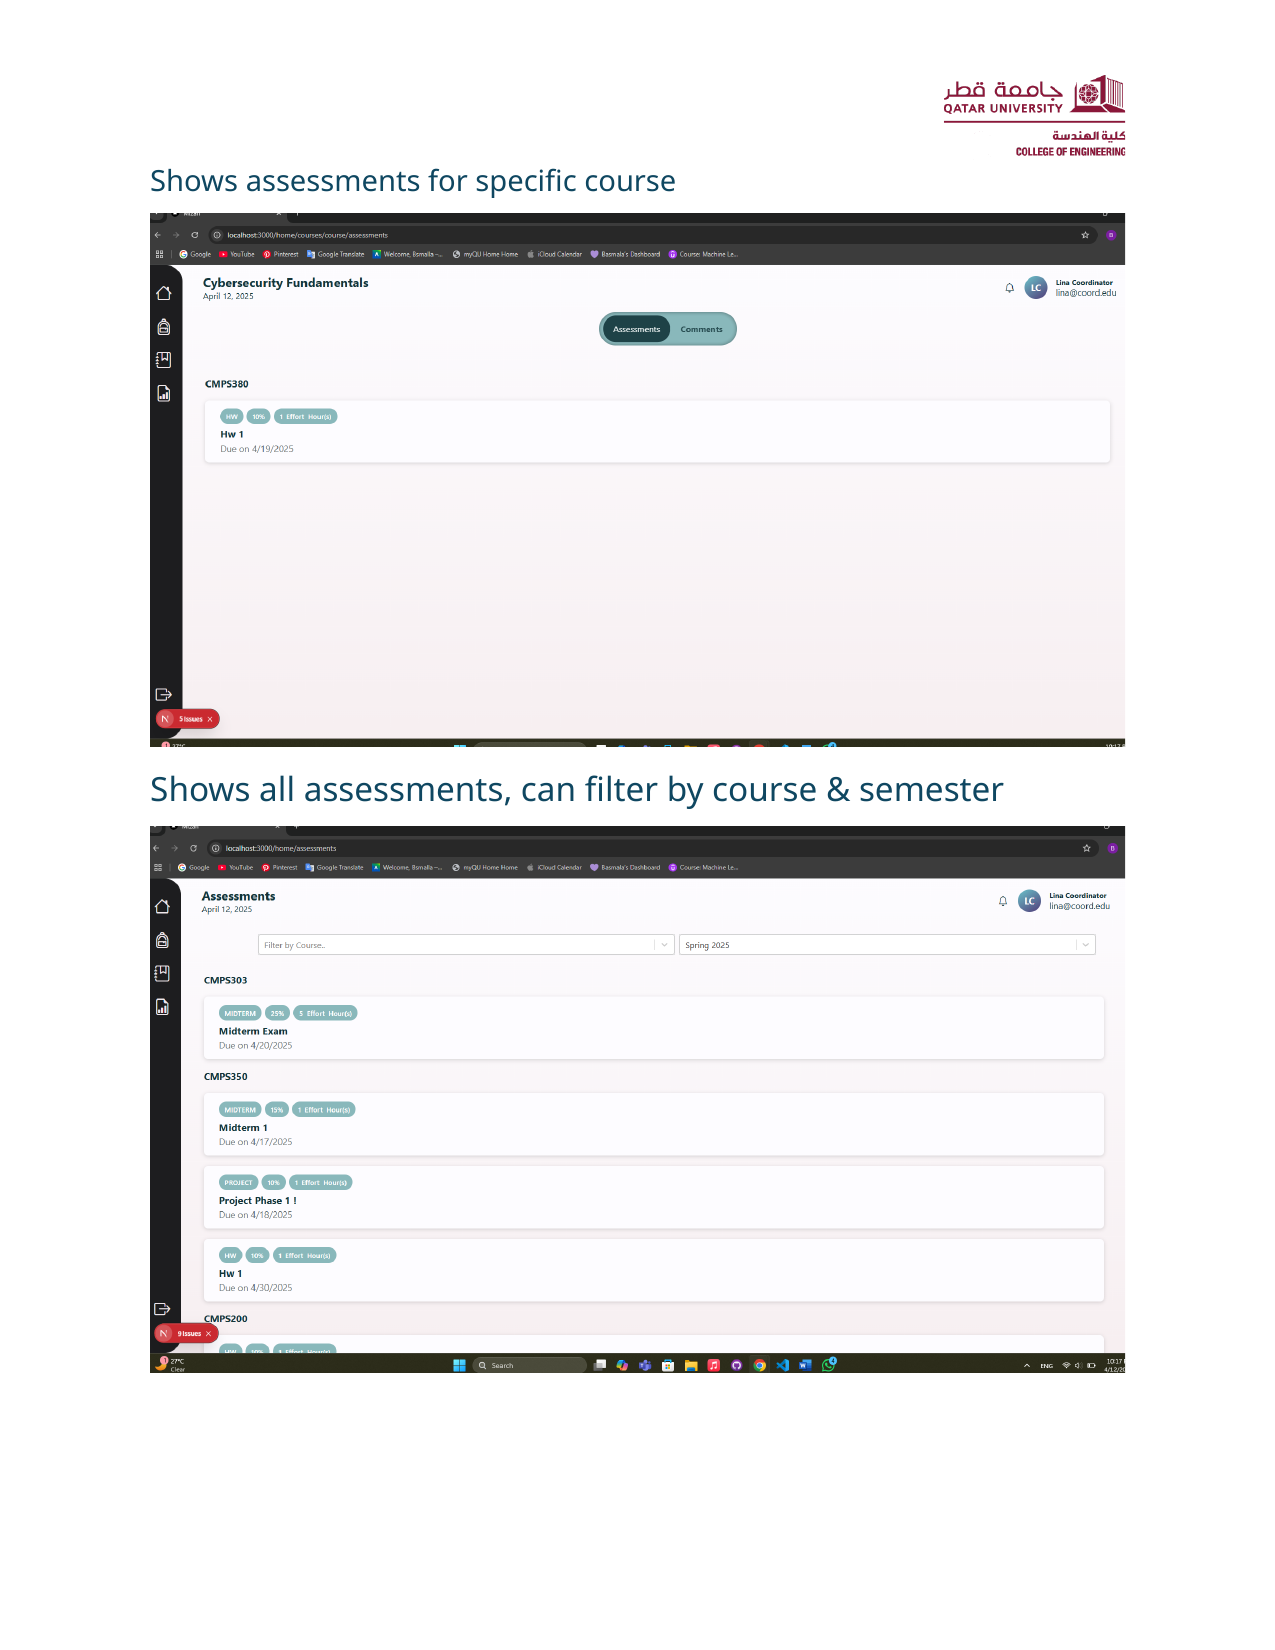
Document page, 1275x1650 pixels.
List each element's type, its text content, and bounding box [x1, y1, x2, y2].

subtitle Shows all assessments, can filter by course & semester [150, 765, 1125, 811]
picture [943, 75, 1125, 160]
picture [150, 213, 1125, 747]
picture [150, 826, 1125, 1373]
subtitle Shows assessments for specific course [150, 160, 1125, 200]
